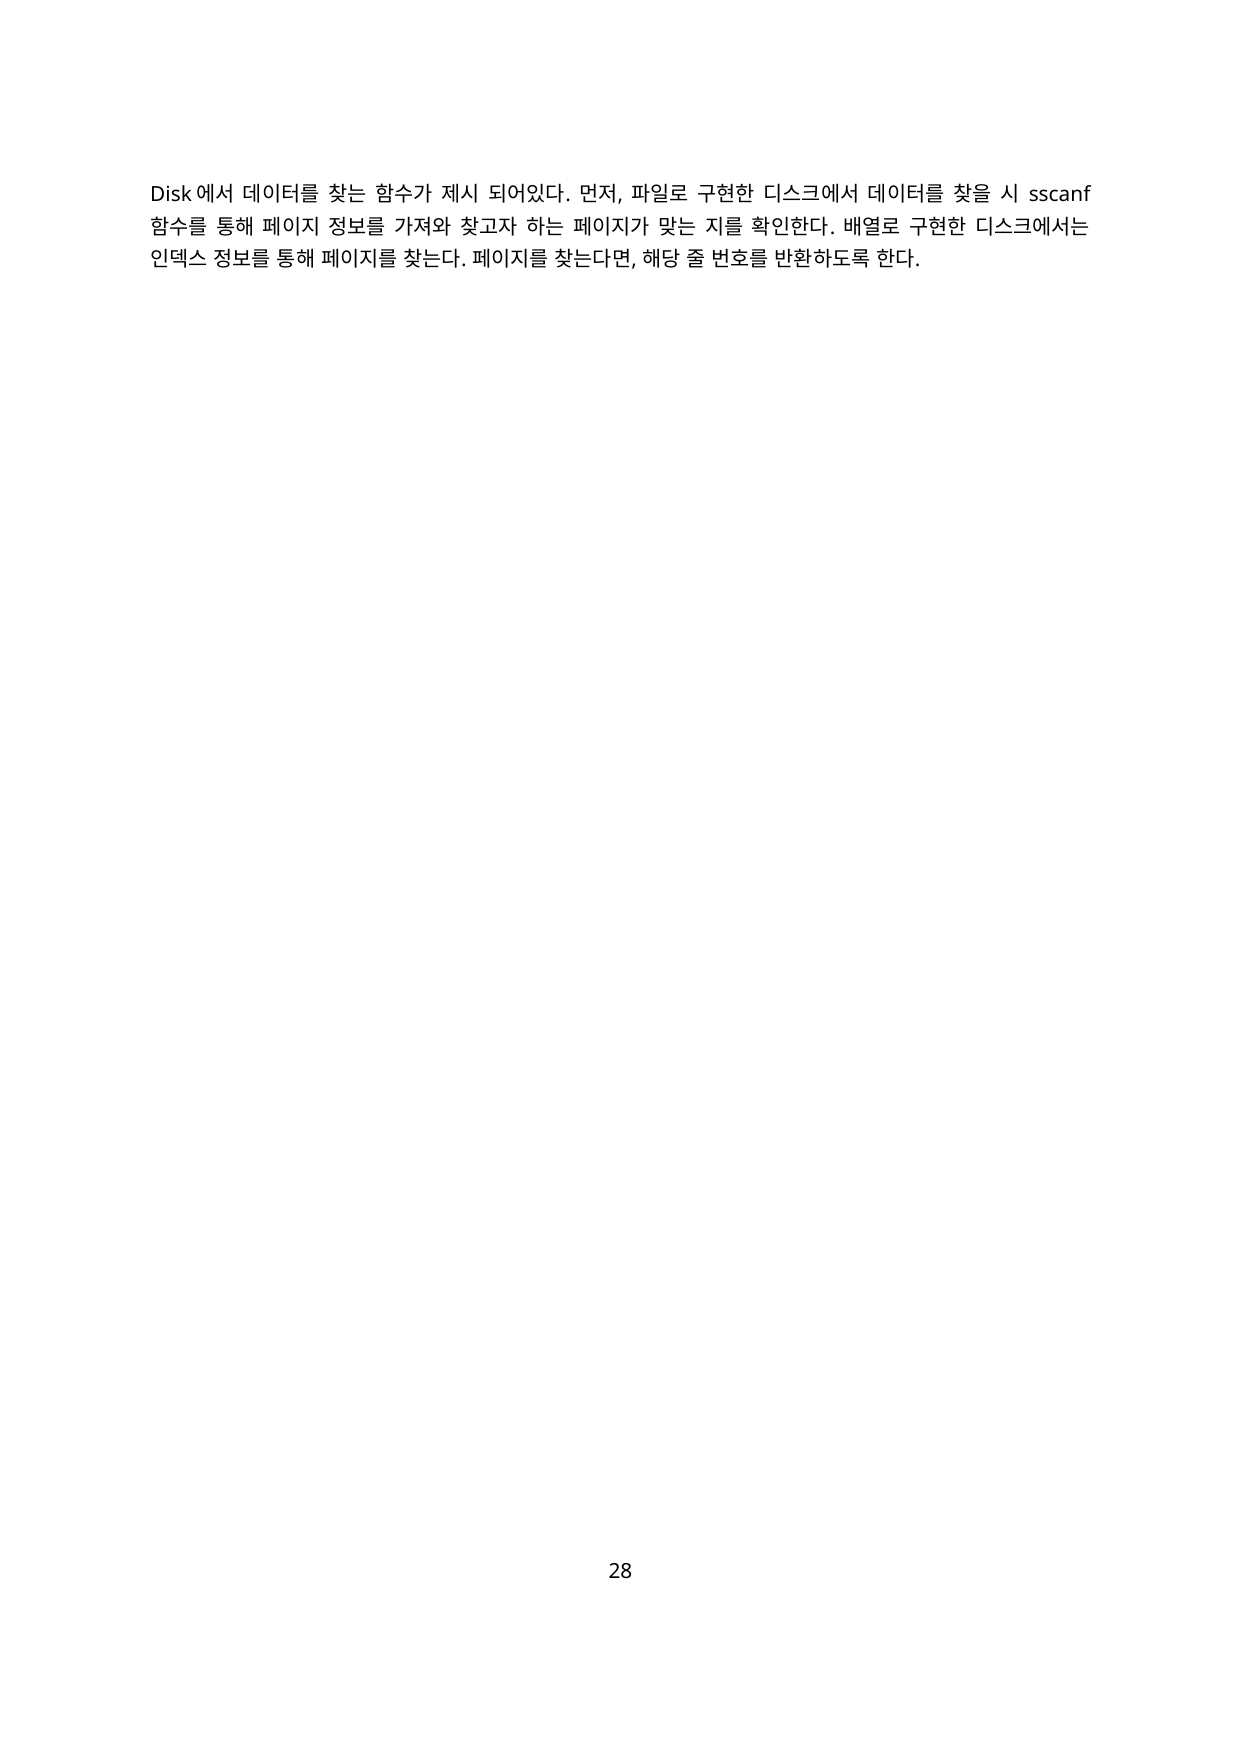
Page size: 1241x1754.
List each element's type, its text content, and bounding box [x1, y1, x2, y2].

text Fig 26에 Disk에서 데이터를 찾는 함수가 제시 되어있다. 먼저, 파일로 구현한 디스크에서 데이터를 찾을 시 sscanf 함수를 통해 페이지 정보를 가져와 찾고자 하는 페이지가 맞는 지를 확인한다. 배열로 구현한 디스크에서는 인덱스 정보를 통해 페이지를 찾는다. 페이지를 찾는다면, 해당 줄 번호를 반환하도록 한다. [150, 177, 1090, 273]
